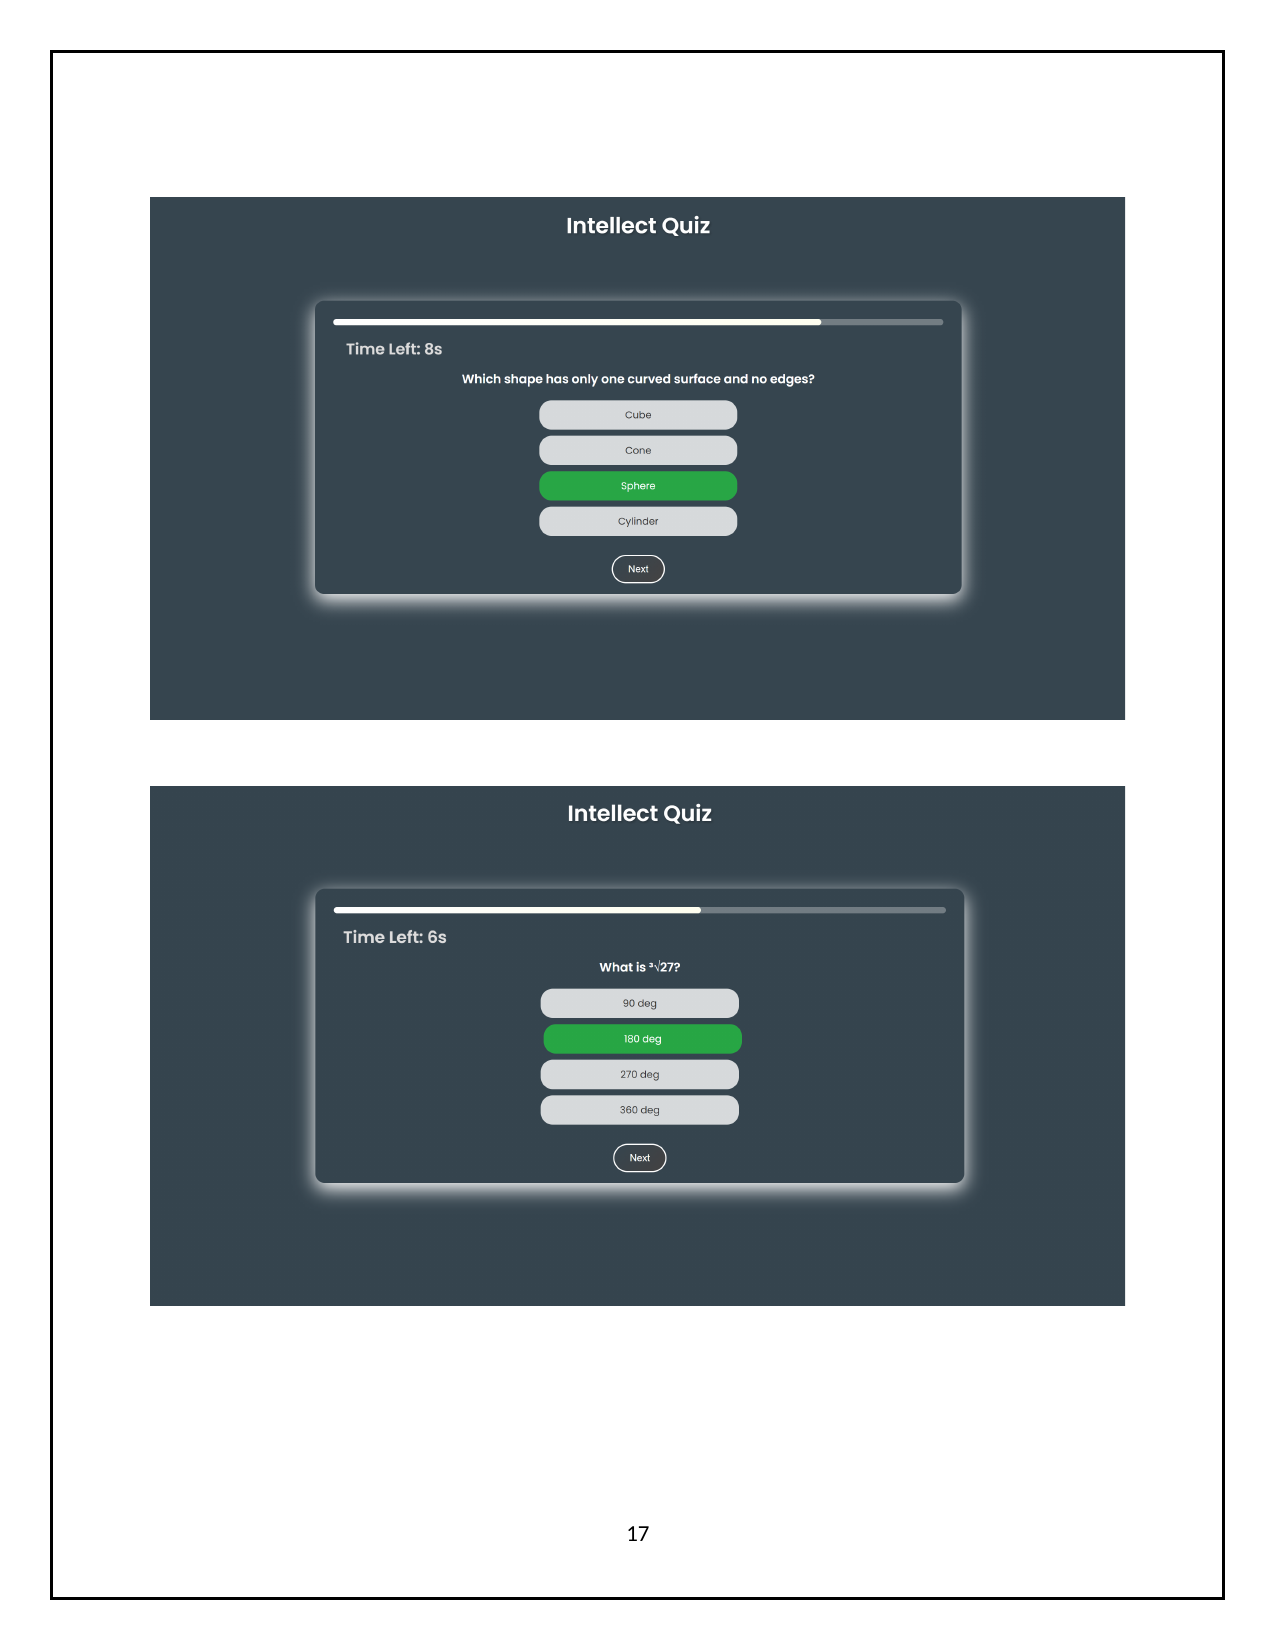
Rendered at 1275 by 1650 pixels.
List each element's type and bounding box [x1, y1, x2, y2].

picture [150, 786, 1125, 1306]
picture [150, 197, 1125, 720]
